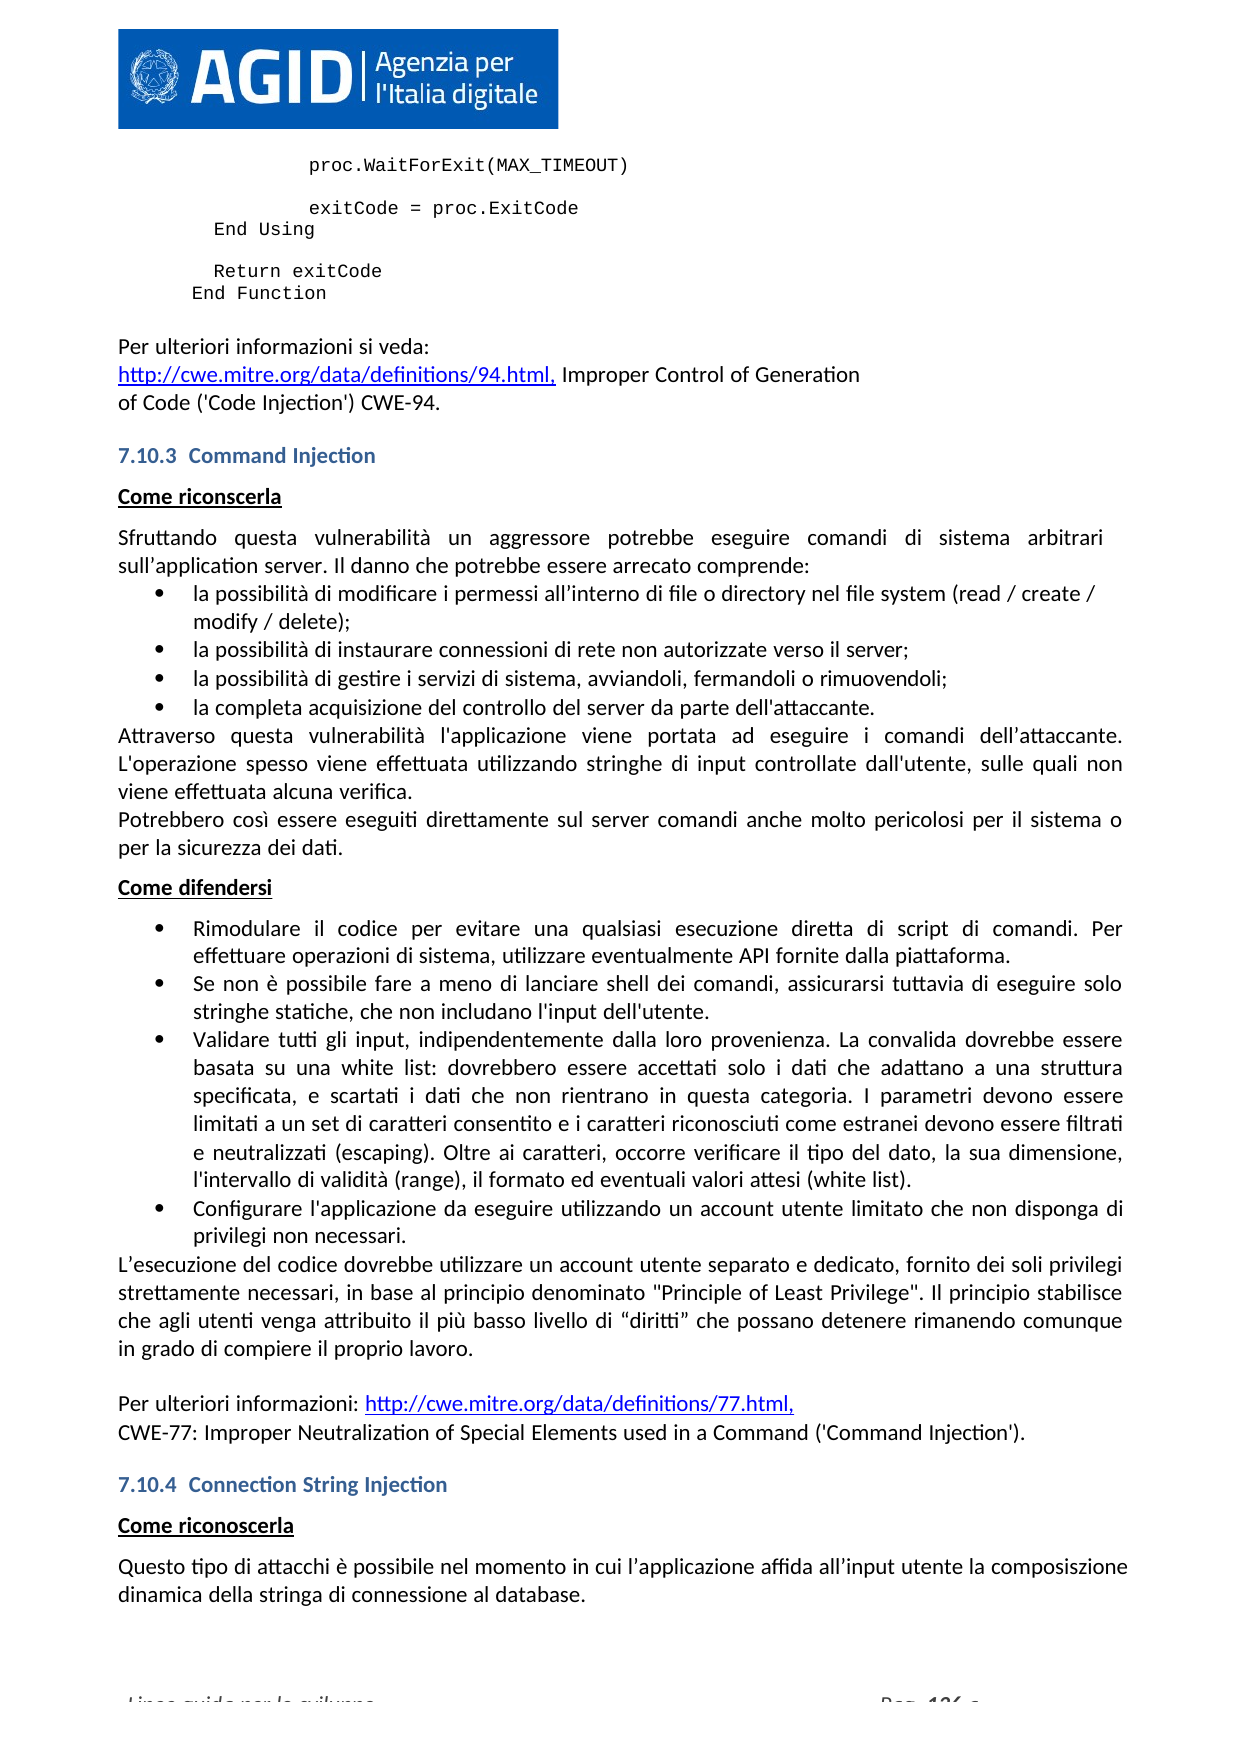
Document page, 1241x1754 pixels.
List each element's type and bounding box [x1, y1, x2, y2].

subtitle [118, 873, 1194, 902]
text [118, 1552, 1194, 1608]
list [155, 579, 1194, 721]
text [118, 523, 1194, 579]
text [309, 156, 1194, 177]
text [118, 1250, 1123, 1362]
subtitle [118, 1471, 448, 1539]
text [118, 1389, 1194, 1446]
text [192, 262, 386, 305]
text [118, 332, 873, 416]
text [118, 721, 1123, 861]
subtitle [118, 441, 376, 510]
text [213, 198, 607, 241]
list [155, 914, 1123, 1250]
picture [118, 29, 559, 129]
